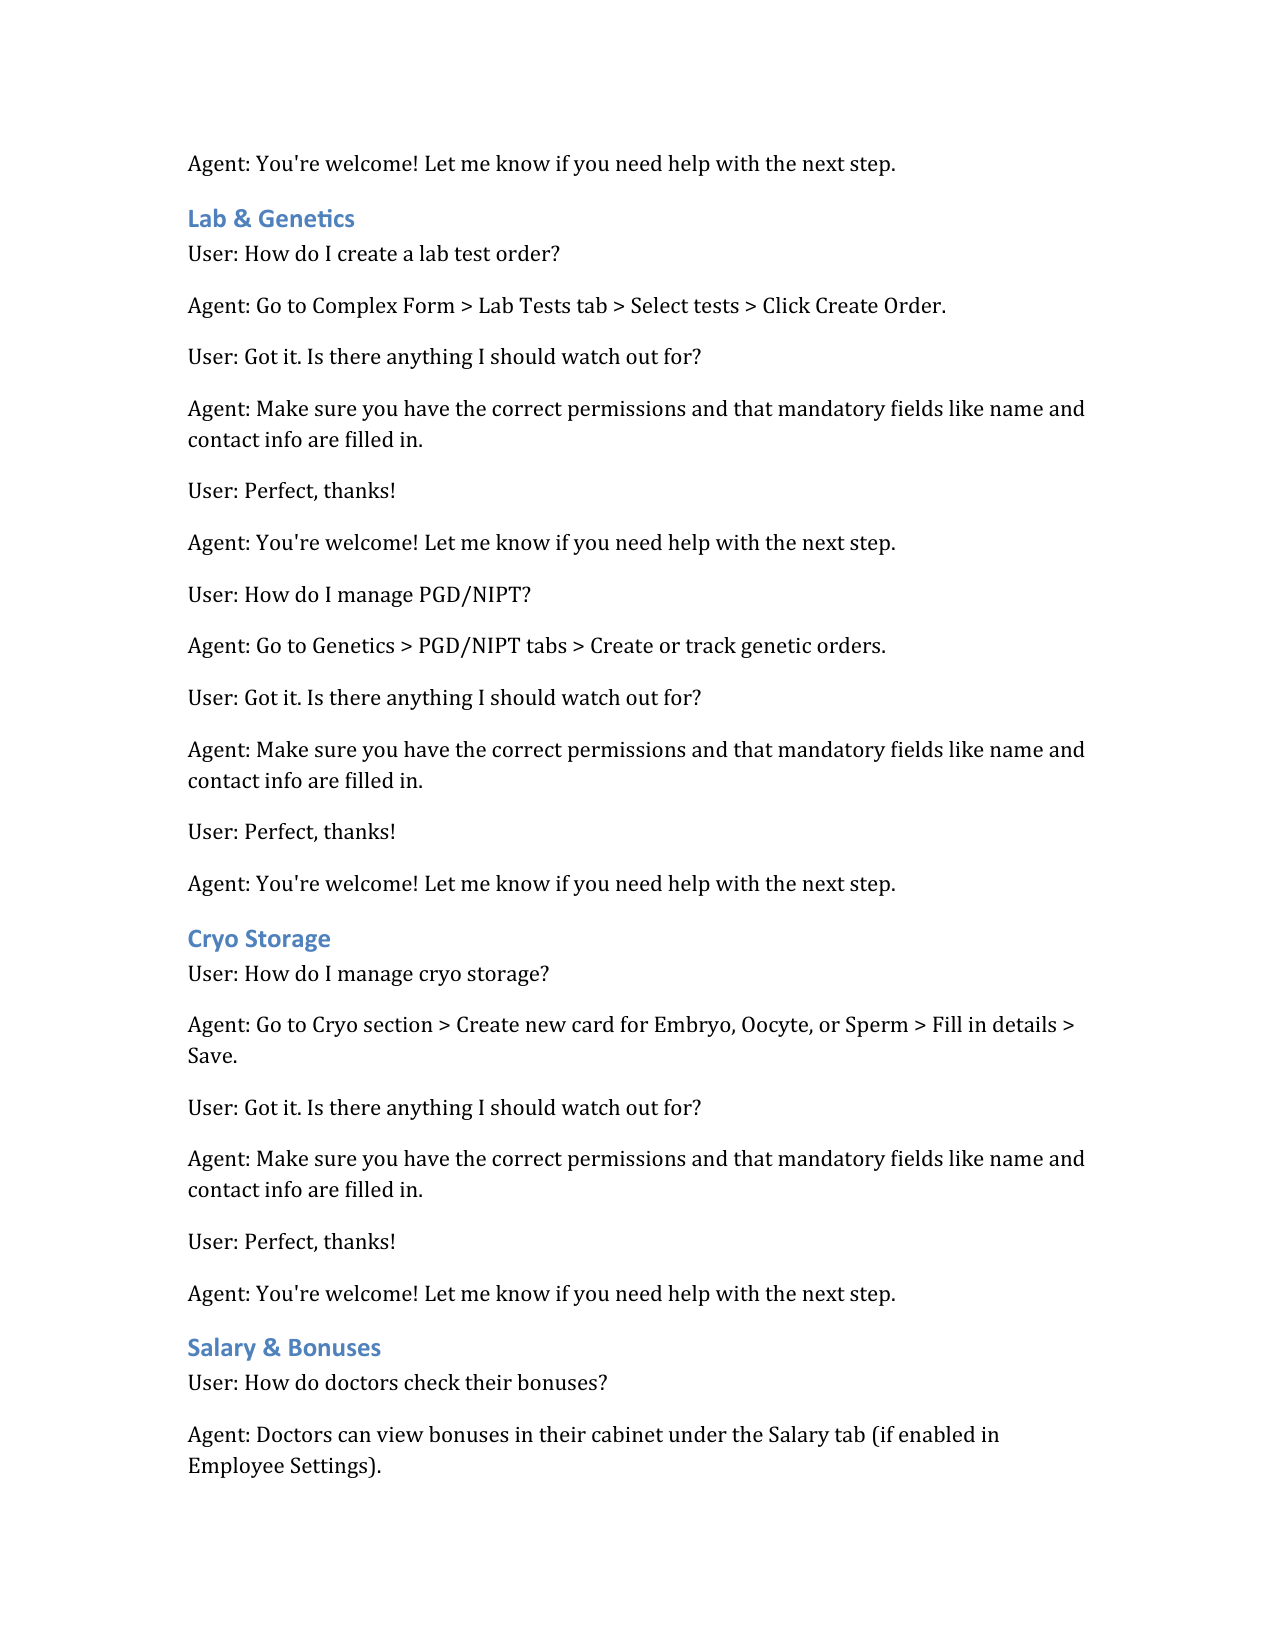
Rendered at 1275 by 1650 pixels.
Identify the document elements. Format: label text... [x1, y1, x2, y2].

subtitle Salary & Bonuses [187, 1331, 1087, 1364]
text User: Perfect, thanks! [187, 818, 1087, 845]
text User: How do I manage PGD/NIPT? [187, 580, 1087, 607]
text Agent: Make sure you have the correct permissions and that mandatory fields like name and contact info are filled in. [187, 735, 1087, 793]
text Agent: You're welcome! Let me know if you need help with the next step. [187, 150, 1087, 177]
text Agent: Make sure you have the correct permissions and that mandatory fields like name and contact info are filled in. [187, 1145, 1087, 1203]
text User: Got it. Is there anything I should watch out for? [187, 684, 1087, 711]
text User: Perfect, thanks! [187, 477, 1087, 504]
subtitle Cryo Storage [187, 921, 1087, 954]
text User: How do I create a lab test order? [187, 239, 1087, 266]
text Agent: Make sure you have the correct permissions and that mandatory fields like name and contact info are filled in. [187, 394, 1087, 452]
text User: How do I manage cryo storage? [187, 959, 1087, 986]
text Agent: You're welcome! Let me know if you need help with the next step. [187, 529, 1087, 556]
text Agent: Go to Cryo section > Create new card for Embryo, Oocyte, or Sperm > Fill in details > Save. [187, 1011, 1087, 1068]
text Agent: You're welcome! Let me know if you need help with the next step. [187, 1279, 1087, 1306]
text User: How do doctors check their bonuses? [187, 1369, 1087, 1396]
text Agent: You're welcome! Let me know if you need help with the next step. [187, 869, 1087, 896]
text Agent: Doctors can view bonuses in their cabinet under the Salary tab (if enabled in Employee Settings). [187, 1420, 1087, 1478]
text User: Perfect, thanks! [187, 1227, 1087, 1254]
text User: Got it. Is there anything I should watch out for? [187, 1093, 1087, 1120]
text Agent: Go to Genetics > PGD/NIPT tabs > Create or track genetic orders. [187, 632, 1087, 659]
subtitle Lab & Genetics [187, 202, 1087, 235]
text Agent: Go to Complex Form > Lab Tests tab > Select tests > Click Create Order. [187, 291, 1087, 318]
text User: Got it. Is there anything I should watch out for? [187, 343, 1087, 370]
